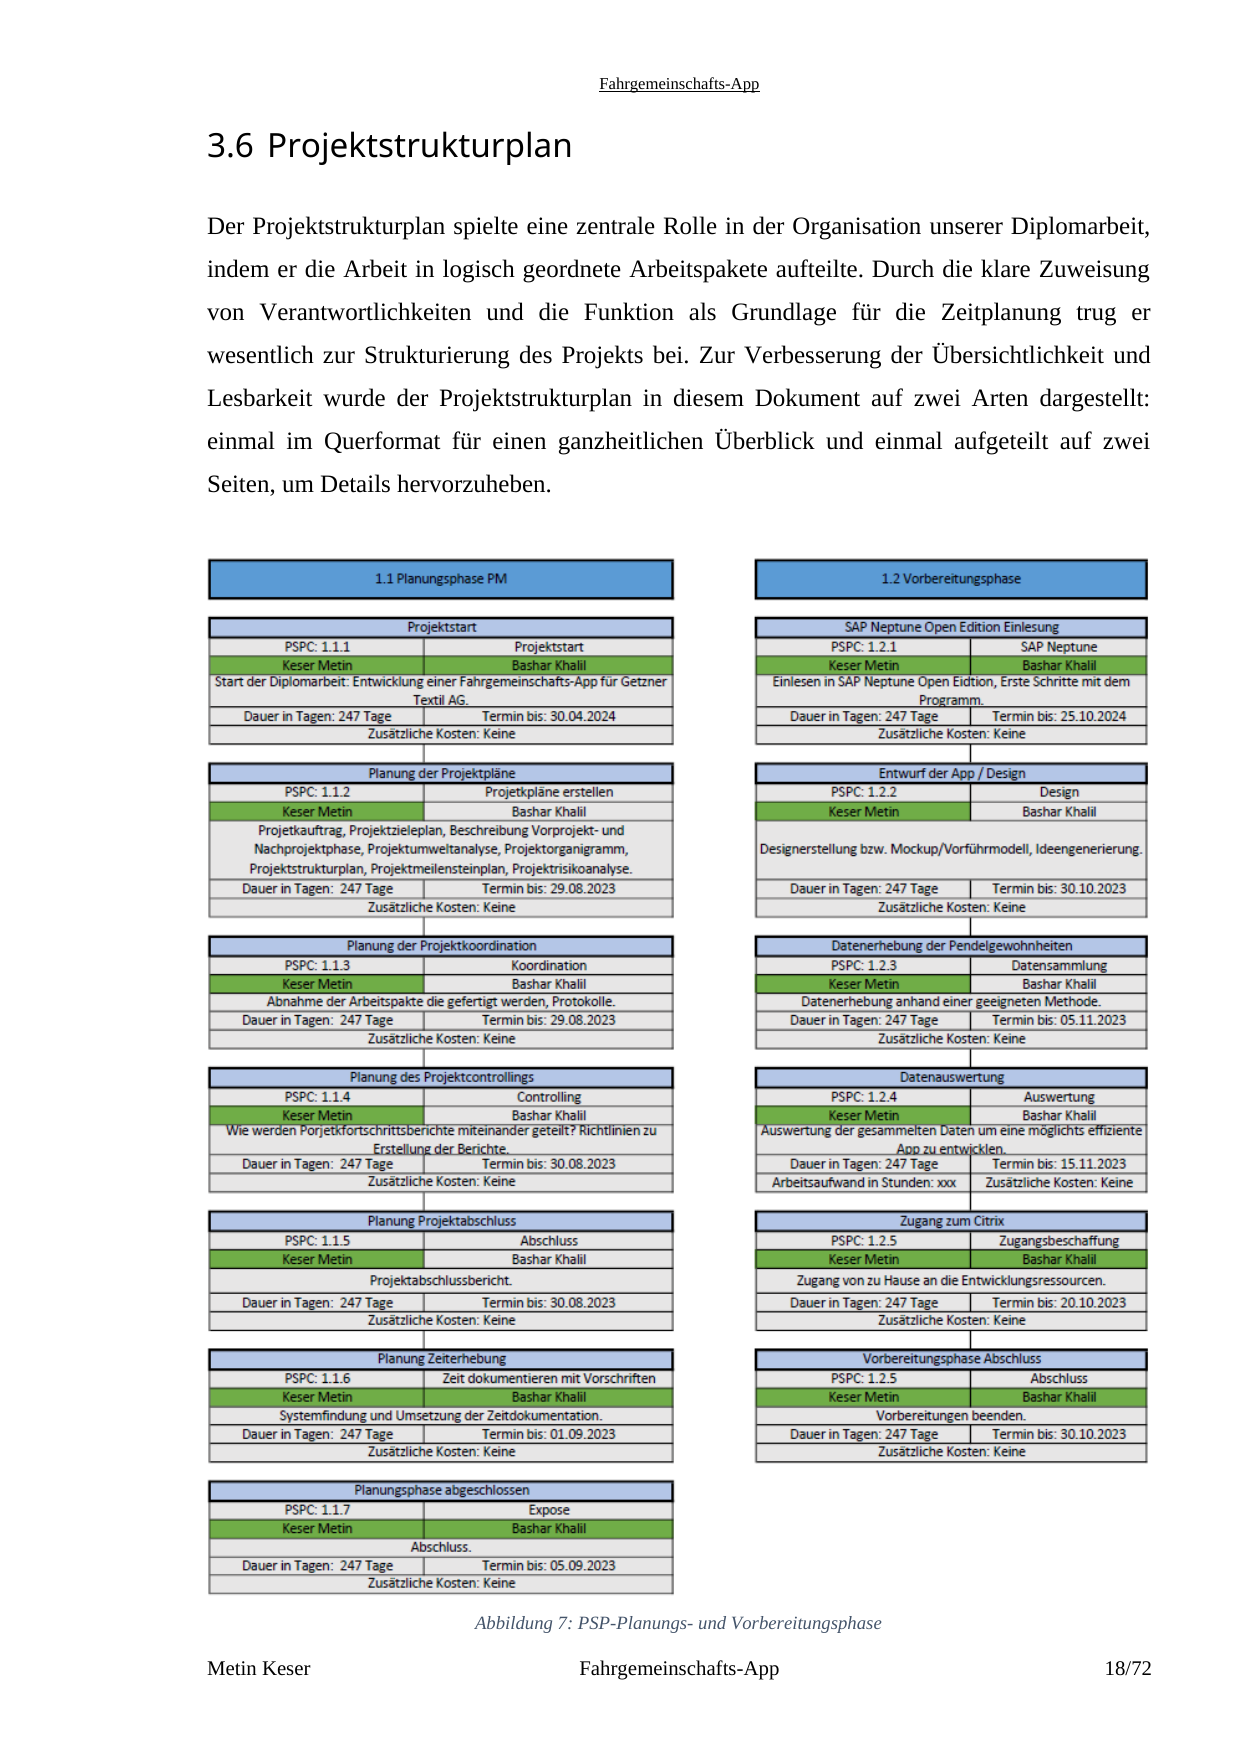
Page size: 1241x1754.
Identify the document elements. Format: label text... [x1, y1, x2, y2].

text Abbildung 7: PSP-Planungs- und Vorbereitungsphase [207, 1612, 1152, 1634]
subtitle Projektstrukturplan [207, 122, 1152, 168]
text Der Projektstrukturplan spielte eine zentrale Rolle in der Organisation unserer Diplomarbeit, indem er die Arbeit in logisch geordnete Arbeitspakete aufteilte. Durch die klare Zuweisung von Verantwortlichkeiten und die Funktion als Grundlage für die Zeitplanung trug er wesentlich zur Strukturierung des Projekts bei. Zur Verbesserung der Übersichtlichkeit und Lesbarkeit wurde der Projektstrukturplan in diesem Dokument auf zwei Arten dargestellt: einmal im Querformat für einen ganzheitlichen Überblick und einmal aufgeteilt auf zwei Seiten, um Details hervorzuheben. [207, 211, 1152, 498]
